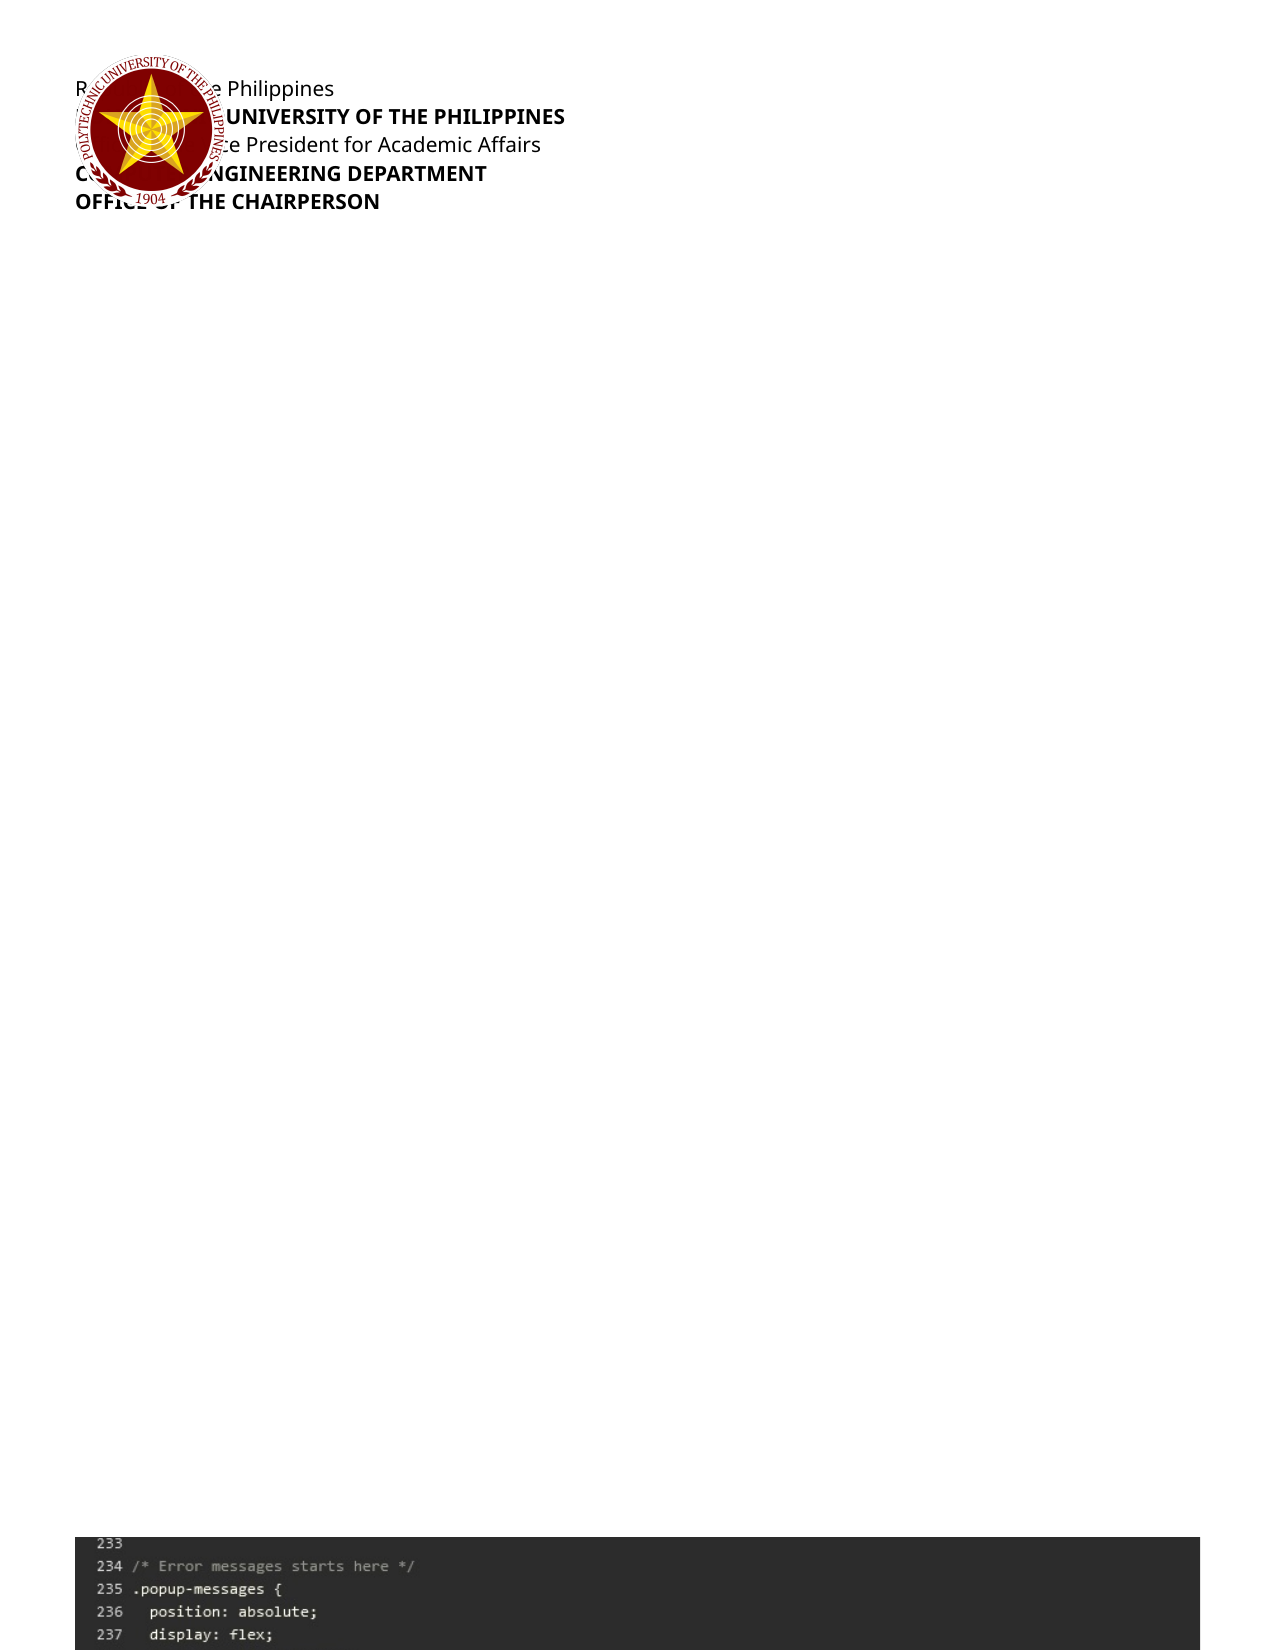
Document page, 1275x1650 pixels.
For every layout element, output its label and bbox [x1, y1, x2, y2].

picture [75, 1537, 1200, 1650]
picture [75, 55, 226, 207]
